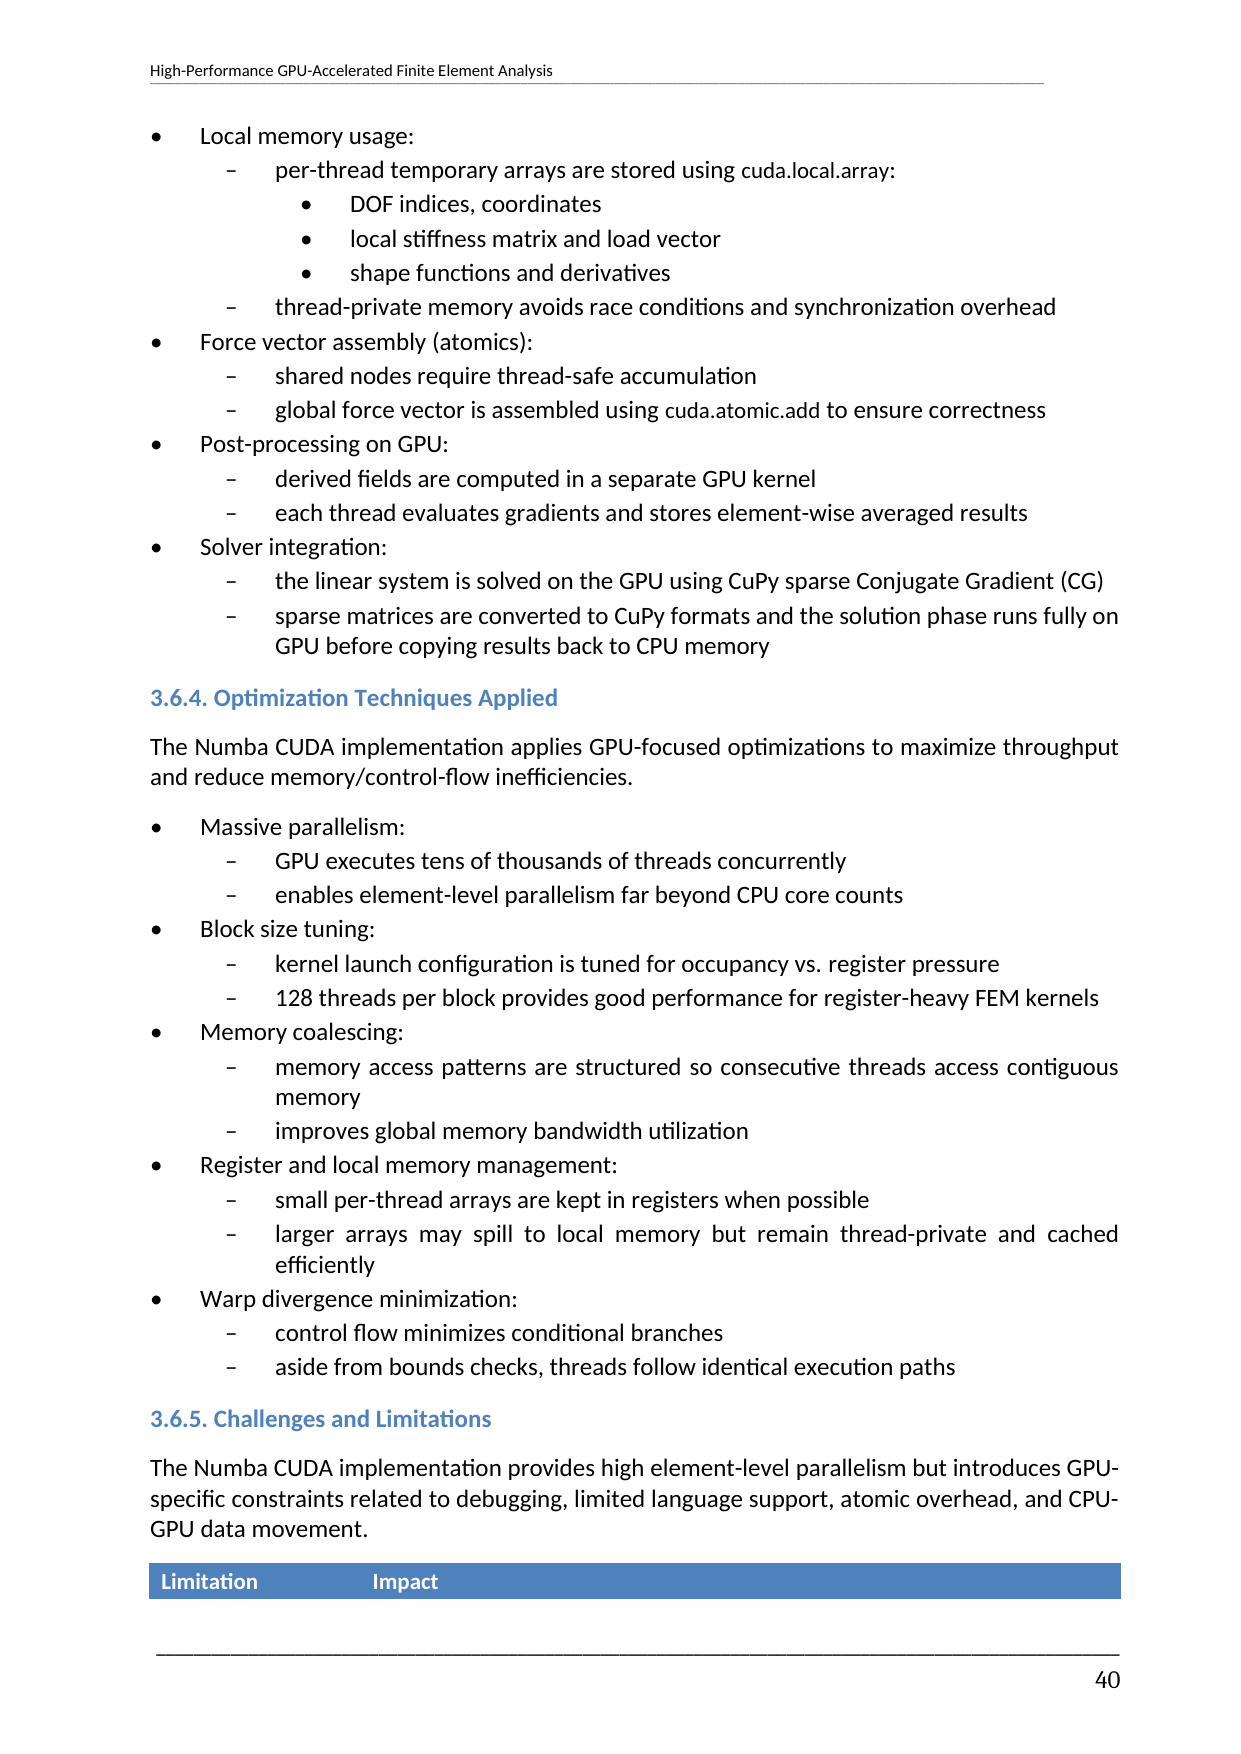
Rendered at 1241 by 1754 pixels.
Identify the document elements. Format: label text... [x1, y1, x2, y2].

table_header Impact [362, 1564, 1120, 1599]
list kernel launch configuration is tuned for occupancy vs. register pressure [225, 948, 1120, 978]
list Post-processing on GPU: [150, 428, 1120, 459]
list thread-private memory avoids race conditions and synchronization overhead [225, 291, 1120, 322]
list Memory coalescing: [150, 1016, 1120, 1047]
list local stiffness matrix and load vector [300, 223, 1120, 253]
list improves global memory bandwidth utilization [225, 1115, 1120, 1146]
list Force vector assembly (atomics): [150, 326, 1120, 356]
list GPU executes tens of thousands of threads concurrently [225, 845, 1120, 876]
list control flow minimizes conditional branches [225, 1317, 1120, 1348]
list each thread evaluates gradients and stores element-wise averaged results [225, 497, 1120, 527]
text The Numba CUDA implementation applies GPU-focused optimizations to maximize throughput and reduce memory/control-flow inefficiencies. [150, 731, 1120, 792]
list derived fields are computed in a separate GPU kernel [225, 463, 1120, 493]
text The Numba CUDA implementation provides high element-level parallelism but introduces GPU-specific constraints related to debugging, limited language support, atomic overhead, and CPU-GPU data movement. [150, 1452, 1120, 1544]
table_header Limitation [151, 1564, 361, 1599]
list the linear system is solved on the GPU using CuPy sparse Conjugate Gradient (CG) [225, 566, 1120, 596]
list shape functions and derivatives [300, 257, 1120, 288]
list Block size tuning: [150, 913, 1120, 944]
list shared nodes require thread-safe accumulation [225, 360, 1120, 390]
list larger arrays may spill to local memory but remain thread-private and cached efficiently [225, 1218, 1120, 1279]
list 128 threads per block provides good performance for register-heavy FEM kernels [225, 982, 1120, 1013]
list memory access patterns are structured so consecutive threads access contiguous memory [225, 1051, 1120, 1112]
list DOF indices, coordinates [300, 188, 1120, 219]
list aside from bounds checks, threads follow identical execution paths [225, 1352, 1120, 1382]
list small per-thread arrays are kept in registers when possible [225, 1184, 1120, 1214]
list sparse matrices are converted to CuPy formats and the solution phase runs fully on GPU before copying results back to CPU memory [225, 600, 1120, 661]
list Massive parallelism: [150, 811, 1120, 841]
list Warp divergence minimization: [150, 1283, 1120, 1313]
list per-thread temporary arrays are stored using cuda.local.array: [225, 154, 1120, 185]
list Register and local memory management: [150, 1150, 1120, 1180]
list Solver integration: [150, 531, 1120, 562]
list Local memory usage: [150, 120, 1120, 151]
subtitle 3.6.5. Challenges and Limitations [150, 1403, 1120, 1433]
list enables element-level parallelism far beyond CPU core counts [225, 879, 1120, 910]
list global force vector is assembled using cuda.atomic.add to ensure correctness [225, 394, 1120, 425]
subtitle 3.6.4. Optimization Techniques Applied [150, 682, 1120, 712]
